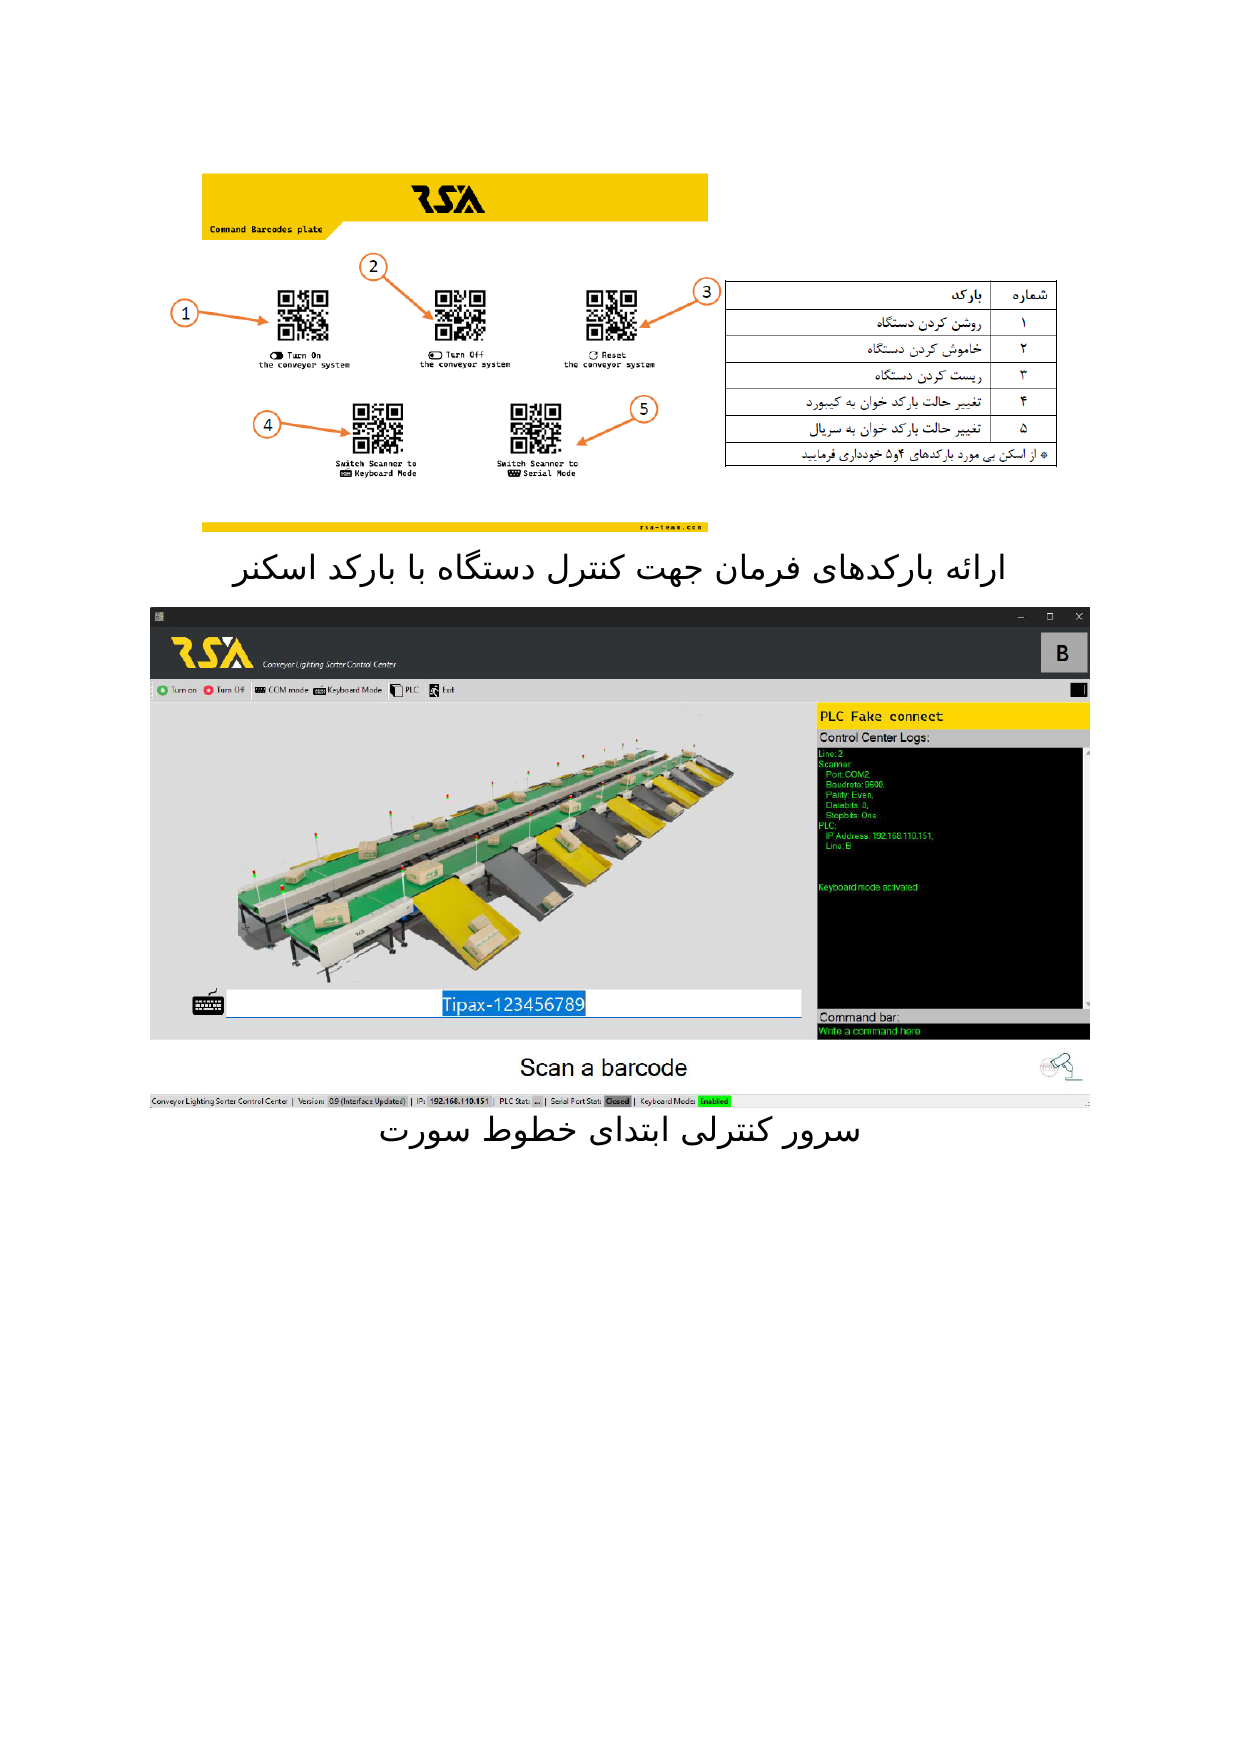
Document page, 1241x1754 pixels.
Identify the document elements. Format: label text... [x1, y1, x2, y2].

picture [150, 150, 1090, 546]
picture [150, 607, 1090, 1108]
text ارائه بارکدهای فرمان جهت کنترل دستگاه با بارکد اسکنر [150, 546, 1090, 587]
text سرور کنترلی ابتدای خطوط سورت [150, 1108, 1090, 1149]
